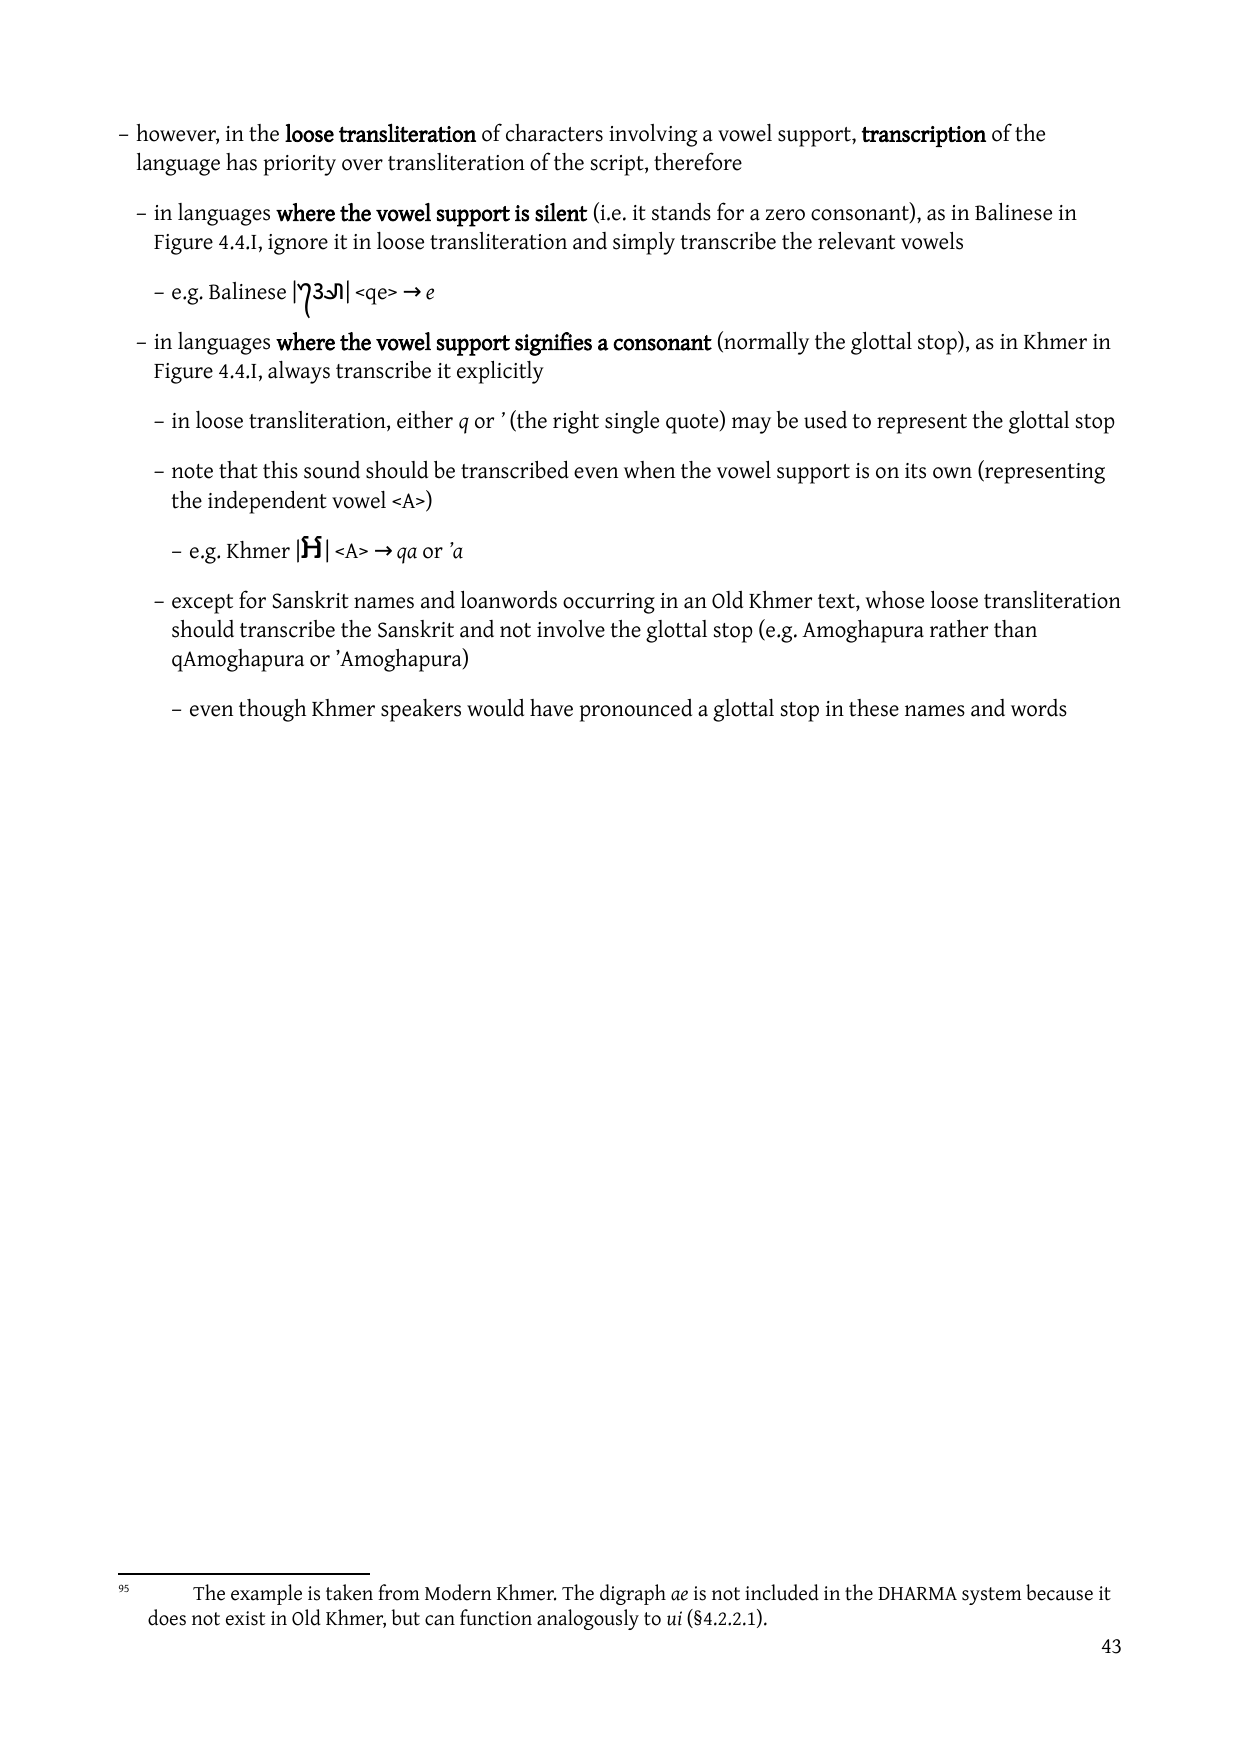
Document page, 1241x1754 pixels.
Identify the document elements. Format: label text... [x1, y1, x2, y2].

list in loose transliteration, either q or ’ (the right single quote) may be used to represent the glottal stop [153, 406, 1122, 435]
list e.g. Balinese |ᬅᬾ| <qe> → e [153, 276, 1122, 306]
list even though Khmer speakers would have pronounced a glottal stop in these names and words [171, 693, 1122, 722]
list in languages where the vowel support is silent (i.e. it stands for a zero consonant), as in Balinese in Figure 4.4.B, ignore it in loose transliteration and simply transcribe the relevant vowels [136, 197, 1122, 256]
list however, in the loose transliteration of characters involving a vowel support, transcription of the language has priority over transliteration of the script, therefore [118, 118, 1122, 176]
list e.g. Khmer |អ| <A> → qa or ’a [171, 535, 1122, 564]
list note that this sound should be transcribed even when the vowel support is on its own (representing the independent vowel <A>) [153, 456, 1122, 514]
list in languages where the vowel support signifies a consonant (normally the glottal stop), as in Khmer in Figure 4.4.B, always transcribe it explicitly [136, 326, 1122, 385]
list except for Sanskrit names and loanwords occurring in an Old Khmer text, whose loose transliteration should transcribe the Sanskrit and not involve the glottal stop (e.g. Amoghapura rather than qAmoghapura or ’Amoghapura) [153, 585, 1122, 672]
